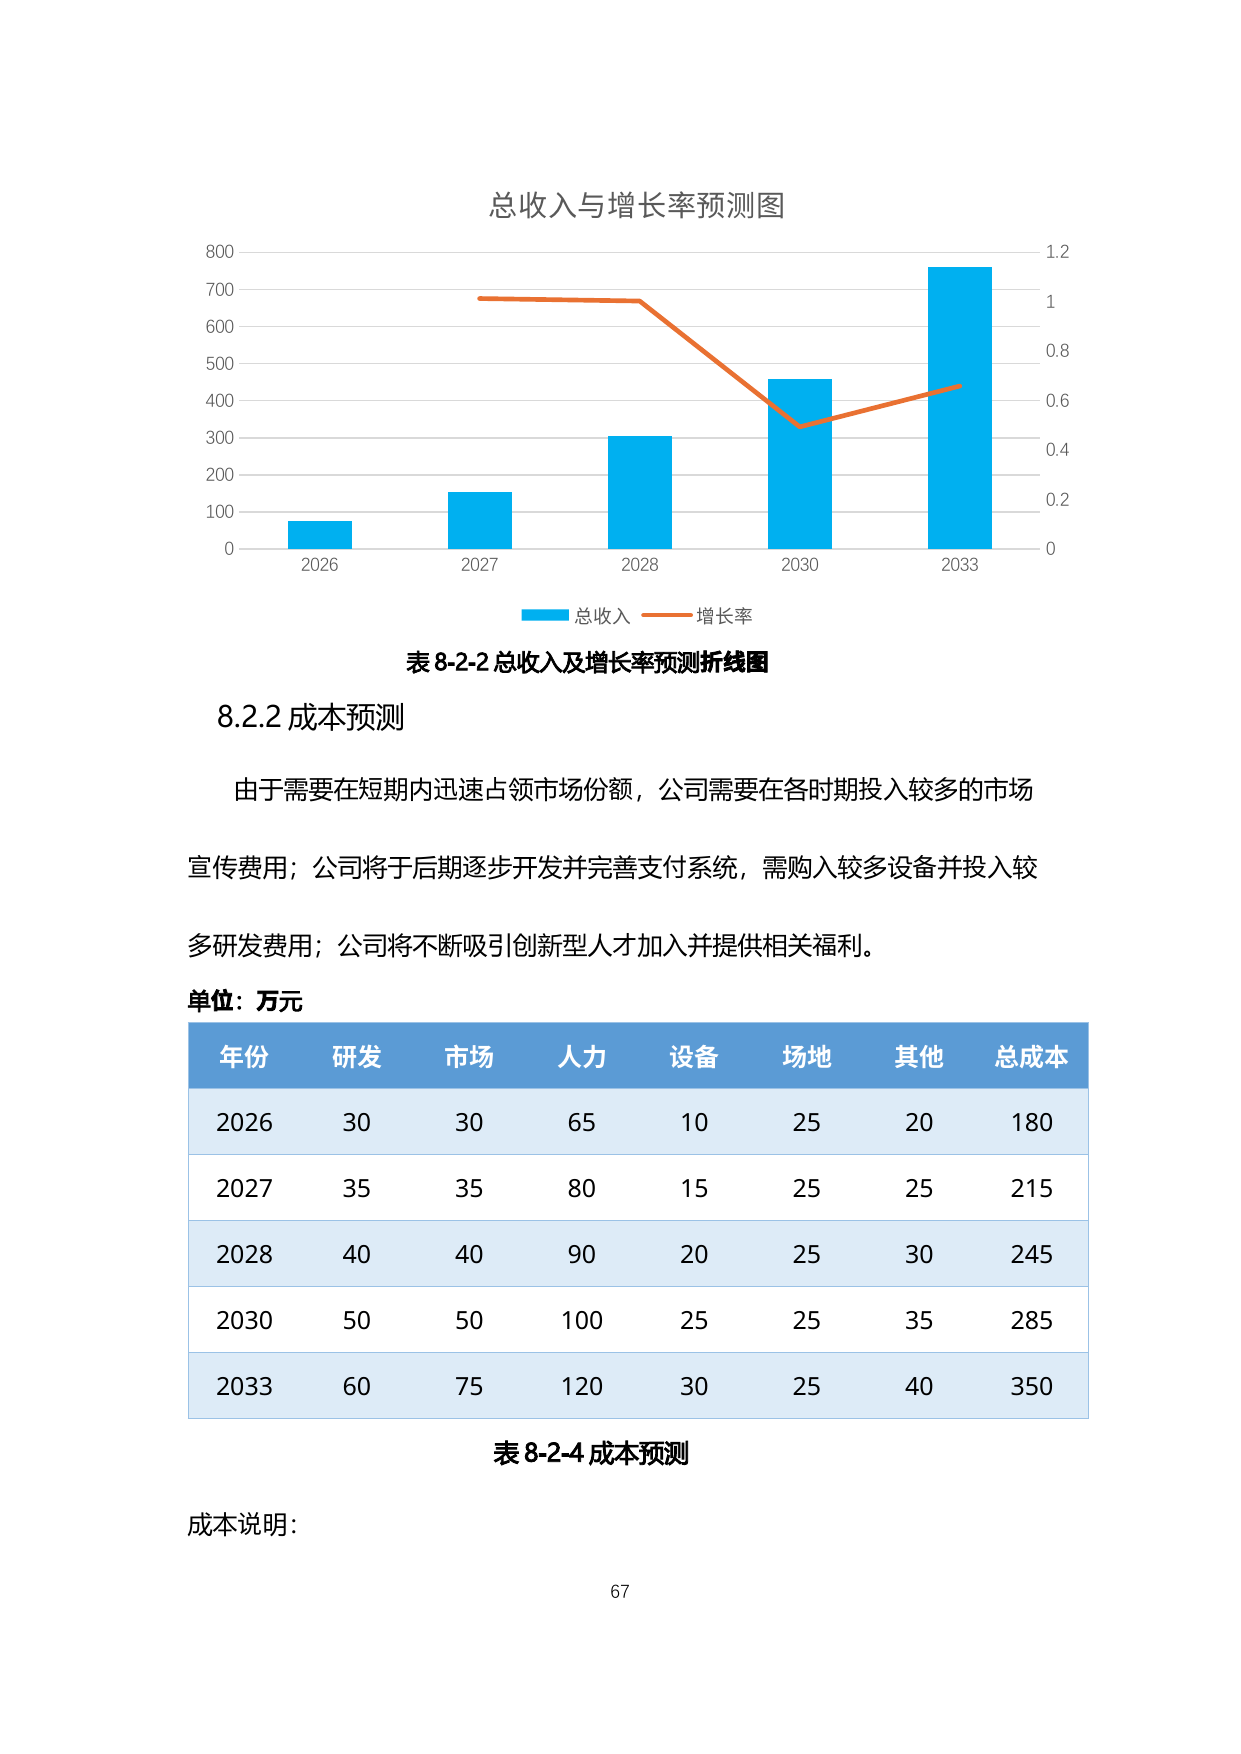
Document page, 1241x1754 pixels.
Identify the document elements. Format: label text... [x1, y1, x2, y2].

text 表8-2-4成本预测 [450, 1419, 1053, 1484]
table_cell 25 [863, 1155, 976, 1220]
table_header 场地 [751, 1023, 863, 1088]
table_cell 20 [638, 1221, 751, 1286]
table_cell 40 [863, 1353, 976, 1418]
table_cell 2028 [189, 1221, 301, 1286]
table_cell 30 [863, 1221, 976, 1286]
table_cell 30 [301, 1089, 413, 1154]
table_cell 100 [526, 1287, 638, 1352]
table_cell 40 [301, 1221, 413, 1286]
table_cell 2033 [189, 1353, 301, 1418]
table_cell 25 [751, 1221, 863, 1286]
text 单位：万元 [187, 983, 1053, 1016]
table_cell 245 [976, 1221, 1088, 1286]
table_cell 350 [976, 1353, 1088, 1418]
table_cell 2030 [189, 1287, 301, 1352]
table_cell 2027 [189, 1155, 301, 1220]
table_cell 40 [413, 1221, 526, 1286]
table_cell 35 [413, 1155, 526, 1220]
table_cell 15 [638, 1155, 751, 1220]
text 由于需要在短期内迅速占领市场份额，公司需要在各时期投入较多的市场宣传费用；公司将于后期逐步开发并完善支付系统，需购入较多设备并投入较多研发费用；公司将不断吸引创新型人才加入并提供相关福利。 [187, 756, 1053, 977]
table_cell 215 [976, 1155, 1088, 1220]
table_cell 80 [526, 1155, 638, 1220]
table_cell 35 [863, 1287, 976, 1352]
text 成本说明： [187, 1491, 1053, 1556]
table_cell 10 [638, 1089, 751, 1154]
table_cell 75 [413, 1353, 526, 1418]
table_cell 90 [526, 1221, 638, 1286]
table_header 研发 [301, 1023, 413, 1088]
table_cell 65 [526, 1089, 638, 1154]
table_header 总成本 [976, 1023, 1088, 1088]
table_cell 60 [301, 1353, 413, 1418]
table_cell 285 [976, 1287, 1088, 1352]
table_cell 30 [638, 1353, 751, 1418]
table_header 市场 [413, 1023, 526, 1088]
table_cell 20 [863, 1089, 976, 1154]
table_header 设备 [638, 1023, 751, 1088]
table_header 年份 [189, 1023, 301, 1088]
table_cell 50 [301, 1287, 413, 1352]
table_cell 2026 [189, 1089, 301, 1154]
text 表8-2-2总收入及增长率预测折线图 [319, 645, 1053, 677]
table_cell 30 [413, 1089, 526, 1154]
table_header 人力 [526, 1023, 638, 1088]
table_cell 25 [751, 1089, 863, 1154]
table_cell 120 [526, 1353, 638, 1418]
table_cell 180 [976, 1089, 1088, 1154]
table_cell 25 [751, 1287, 863, 1352]
table_header 其他 [863, 1023, 976, 1088]
table_cell 25 [751, 1353, 863, 1418]
table_cell 25 [638, 1287, 751, 1352]
table_cell 35 [301, 1155, 413, 1220]
table_cell 50 [413, 1287, 526, 1352]
text 8.2.2成本预测 [187, 683, 1053, 748]
table_cell 25 [751, 1155, 863, 1220]
